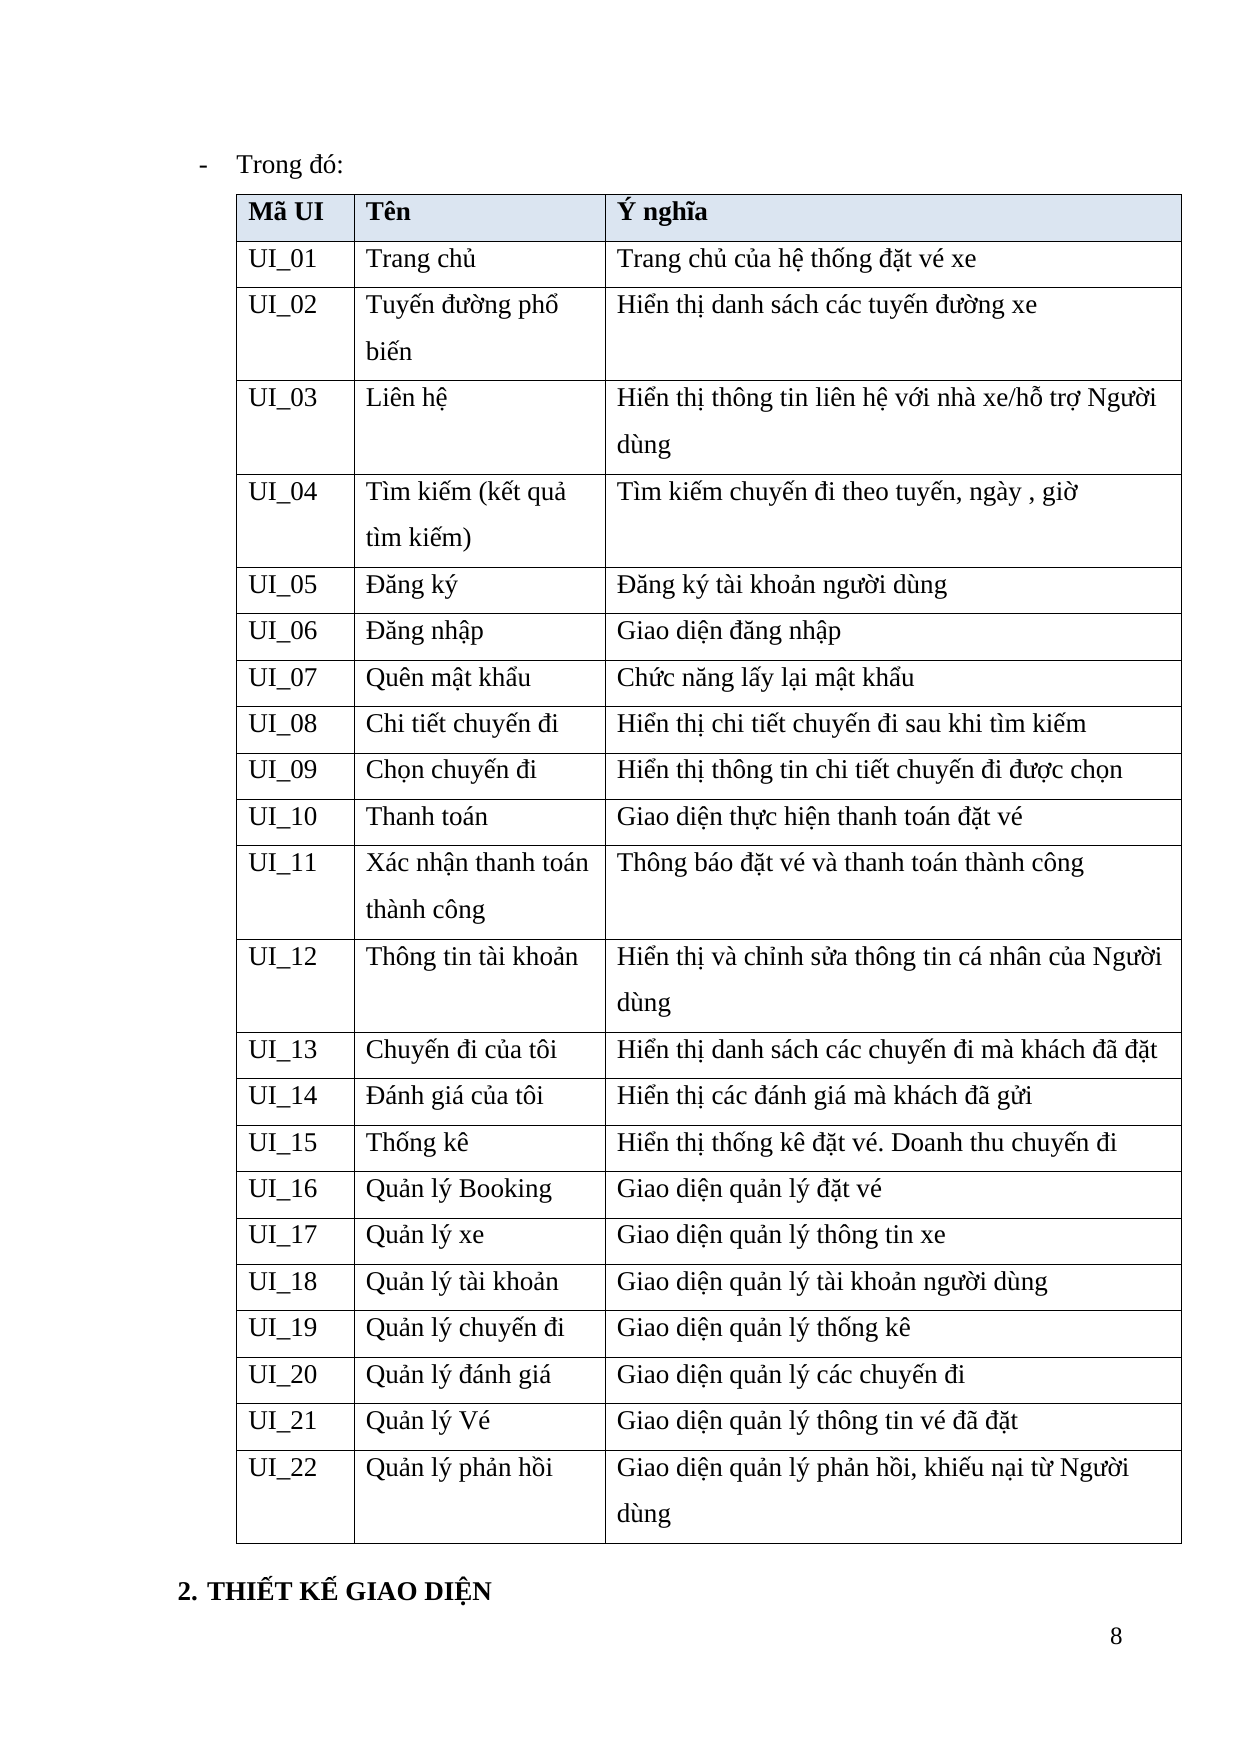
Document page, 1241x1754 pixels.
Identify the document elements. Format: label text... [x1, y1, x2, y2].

table_cell Đăng ký tài khoản người dùng [606, 568, 1181, 613]
table_header Tên [355, 195, 605, 241]
table_cell Quản lý chuyến đi [355, 1311, 605, 1357]
table_cell Giao diện quản lý phản hồi, khiếu nại từ Người dùng [606, 1451, 1181, 1543]
table_cell UI_21 [237, 1404, 354, 1450]
table_cell Giao diện quản lý tài khoản người dùng [606, 1265, 1181, 1310]
table_cell UI_10 [237, 800, 354, 845]
table_cell Hiển thị danh sách các chuyến đi mà khách đã đặt [606, 1033, 1181, 1078]
table_cell Quản lý tài khoản [355, 1265, 605, 1310]
table_cell Quản lý Booking [355, 1172, 605, 1217]
table_cell Thông tin tài khoản [355, 940, 605, 1032]
table_cell UI_20 [237, 1358, 354, 1403]
table_cell UI_18 [237, 1265, 354, 1310]
table_cell Hiển thị danh sách các tuyến đường xe [606, 288, 1181, 380]
table_cell Hiển thị thông tin liên hệ với nhà xe/hỗ trợ Người dùng [606, 381, 1181, 473]
table_cell Quản lý xe [355, 1219, 605, 1264]
table_cell Đánh giá của tôi [355, 1079, 605, 1124]
table_cell UI_04 [237, 475, 354, 567]
table_cell Giao diện quản lý đặt vé [606, 1172, 1181, 1217]
table_cell Tuyến đường phổ biến [355, 288, 605, 380]
table_cell UI_17 [237, 1219, 354, 1264]
table_cell UI_13 [237, 1033, 354, 1078]
table_cell Giao diện đăng nhập [606, 614, 1181, 659]
table_cell Trang chủ [355, 242, 605, 287]
table_cell Giao diện quản lý các chuyến đi [606, 1358, 1181, 1403]
table_cell Quản lý đánh giá [355, 1358, 605, 1403]
table_cell UI_08 [237, 707, 354, 752]
table_cell Giao diện quản lý thống kê [606, 1311, 1181, 1357]
table_cell Trang chủ của hệ thống đặt vé xe [606, 242, 1181, 287]
table_cell Quản lý Vé [355, 1404, 605, 1450]
table_cell UI_15 [237, 1126, 354, 1171]
list Trong đó: [199, 148, 1122, 179]
table_cell UI_16 [237, 1172, 354, 1217]
table_cell UI_07 [237, 661, 354, 706]
table_cell Giao diện quản lý thông tin vé đã đặt [606, 1404, 1181, 1450]
table_cell UI_19 [237, 1311, 354, 1357]
list THIẾT KẾ GIAO DIỆN [177, 1575, 1122, 1606]
table_cell UI_12 [237, 940, 354, 1032]
table_cell Giao diện quản lý thông tin xe [606, 1219, 1181, 1264]
table_cell Đăng nhập [355, 614, 605, 659]
table_cell UI_11 [237, 846, 354, 938]
table_cell UI_14 [237, 1079, 354, 1124]
table_cell Đăng ký [355, 568, 605, 613]
table_cell Chức năng lấy lại mật khẩu [606, 661, 1181, 706]
table_cell Hiển thị và chỉnh sửa thông tin cá nhân của Người dùng [606, 940, 1181, 1032]
table_cell Hiển thị các đánh giá mà khách đã gửi [606, 1079, 1181, 1124]
table_cell Chi tiết chuyến đi [355, 707, 605, 752]
table_cell Hiển thị chi tiết chuyến đi sau khi tìm kiếm [606, 707, 1181, 752]
table_header Mã UI [237, 195, 354, 241]
table_cell Tìm kiếm (kết quả tìm kiếm) [355, 475, 605, 567]
table_cell Tìm kiếm chuyến đi theo tuyến, ngày , giờ [606, 475, 1181, 567]
table_cell Thanh toán [355, 800, 605, 845]
table_cell Liên hệ [355, 381, 605, 473]
table_cell UI_05 [237, 568, 354, 613]
table_cell Hiển thị thống kê đặt vé. Doanh thu chuyến đi [606, 1126, 1181, 1171]
table_cell Giao diện thực hiện thanh toán đặt vé [606, 800, 1181, 845]
table_cell UI_06 [237, 614, 354, 659]
table_cell UI_01 [237, 242, 354, 287]
table_cell Chọn chuyến đi [355, 754, 605, 799]
table_cell Thống kê [355, 1126, 605, 1171]
table_header Ý nghĩa [606, 195, 1181, 241]
table_cell UI_02 [237, 288, 354, 380]
table_cell Quản lý phản hồi [355, 1451, 605, 1543]
table_cell UI_03 [237, 381, 354, 473]
table_cell Xác nhận thanh toán thành công [355, 846, 605, 938]
table_cell Chuyến đi của tôi [355, 1033, 605, 1078]
table_cell Quên mật khẩu [355, 661, 605, 706]
table_cell Thông báo đặt vé và thanh toán thành công [606, 846, 1181, 938]
table_cell UI_22 [237, 1451, 354, 1543]
table_cell Hiển thị thông tin chi tiết chuyến đi được chọn [606, 754, 1181, 799]
table_cell UI_09 [237, 754, 354, 799]
